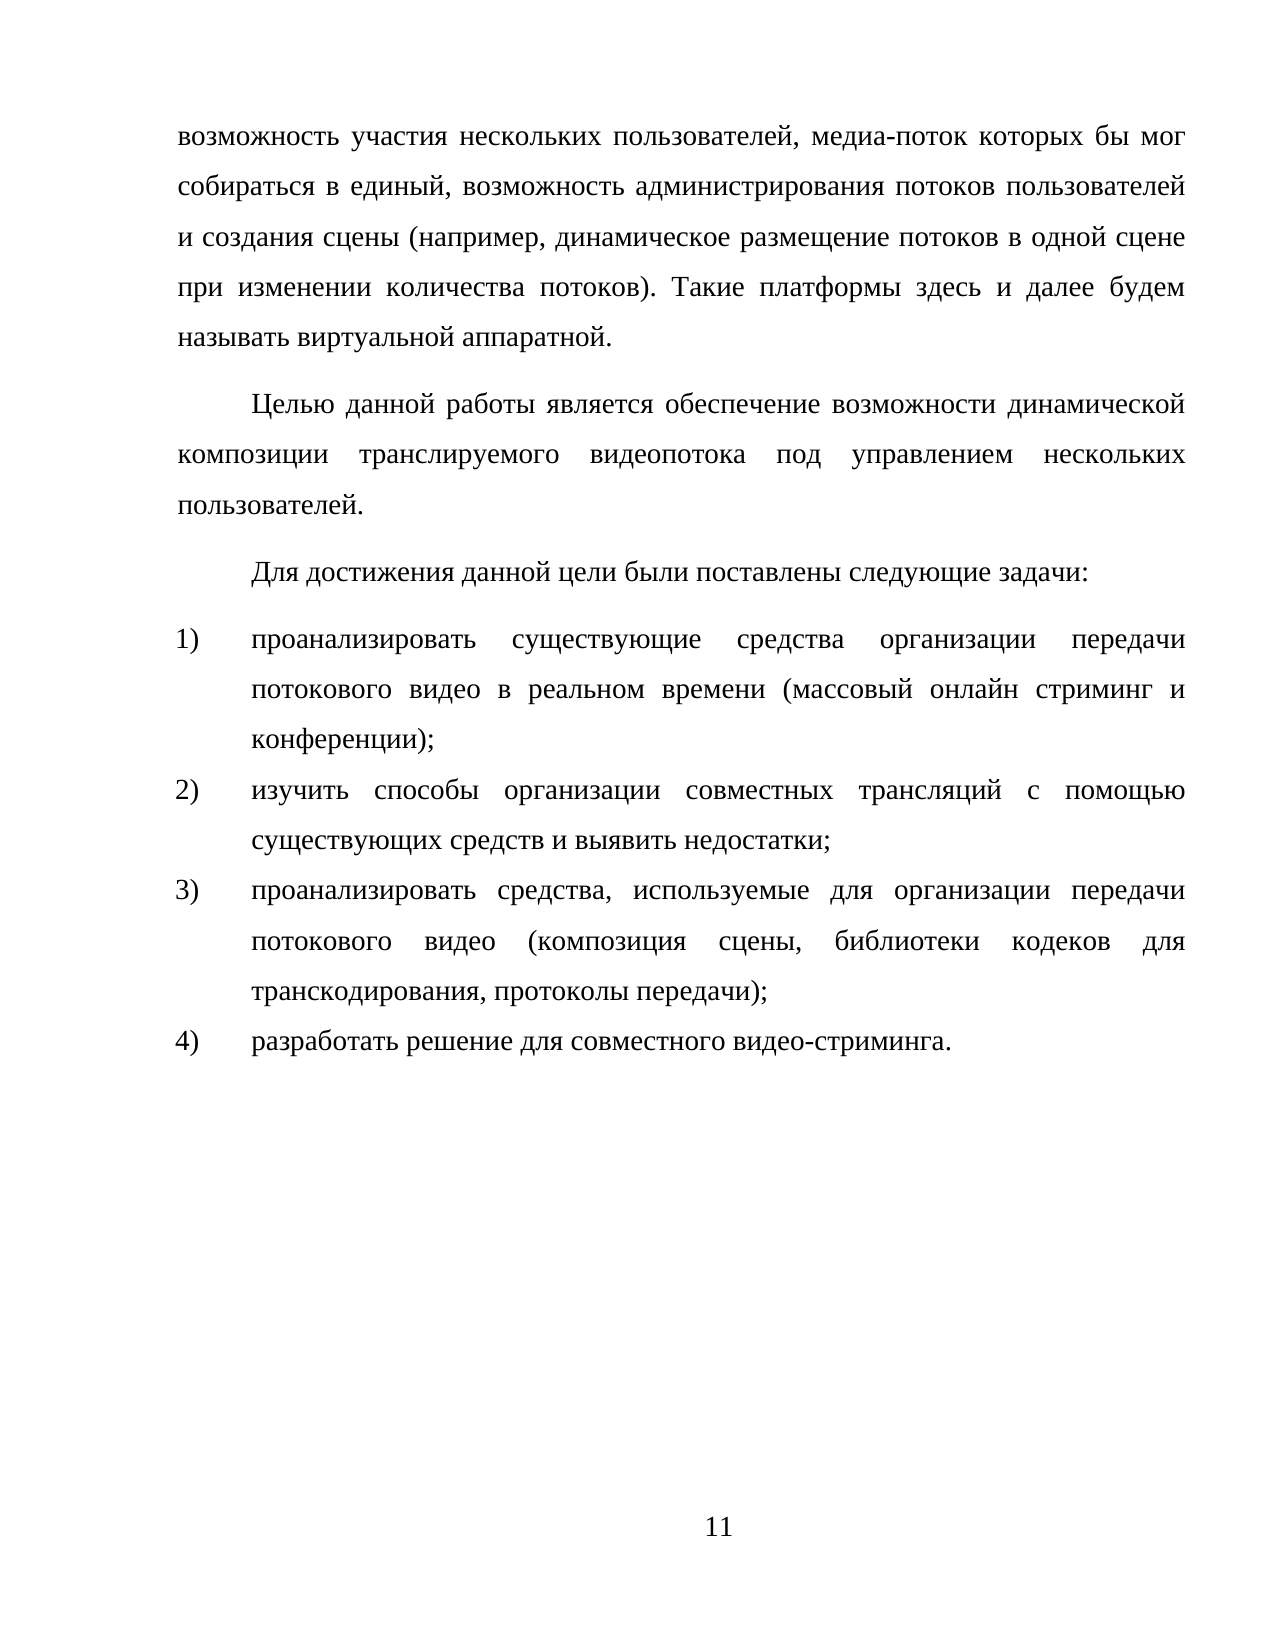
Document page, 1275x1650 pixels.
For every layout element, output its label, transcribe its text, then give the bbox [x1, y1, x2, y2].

text Целью данной работы является обеспечение возможности динамической композиции транслируемого видеопотока под управлением нескольких пользователей. [177, 386, 1186, 521]
list изучить способы организации совместных трансляций с помощью существующих средств и выявить недостатки; [175, 772, 1186, 856]
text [177, 118, 1186, 353]
list разработать решение для совместного видео-стриминга. [175, 1023, 1186, 1057]
list проанализировать средства, используемые для организации передачи потокового видео (композиция сцены, библиотеки кодеков для транскодирования, протоколы передачи); [175, 872, 1186, 1007]
list проанализировать существующие средства организации передачи потокового видео в реальном времени (массовый онлайн стриминг и конференции); [175, 621, 1186, 755]
text Для достижения данной цели были поставлены следующие задачи: [177, 554, 1186, 587]
